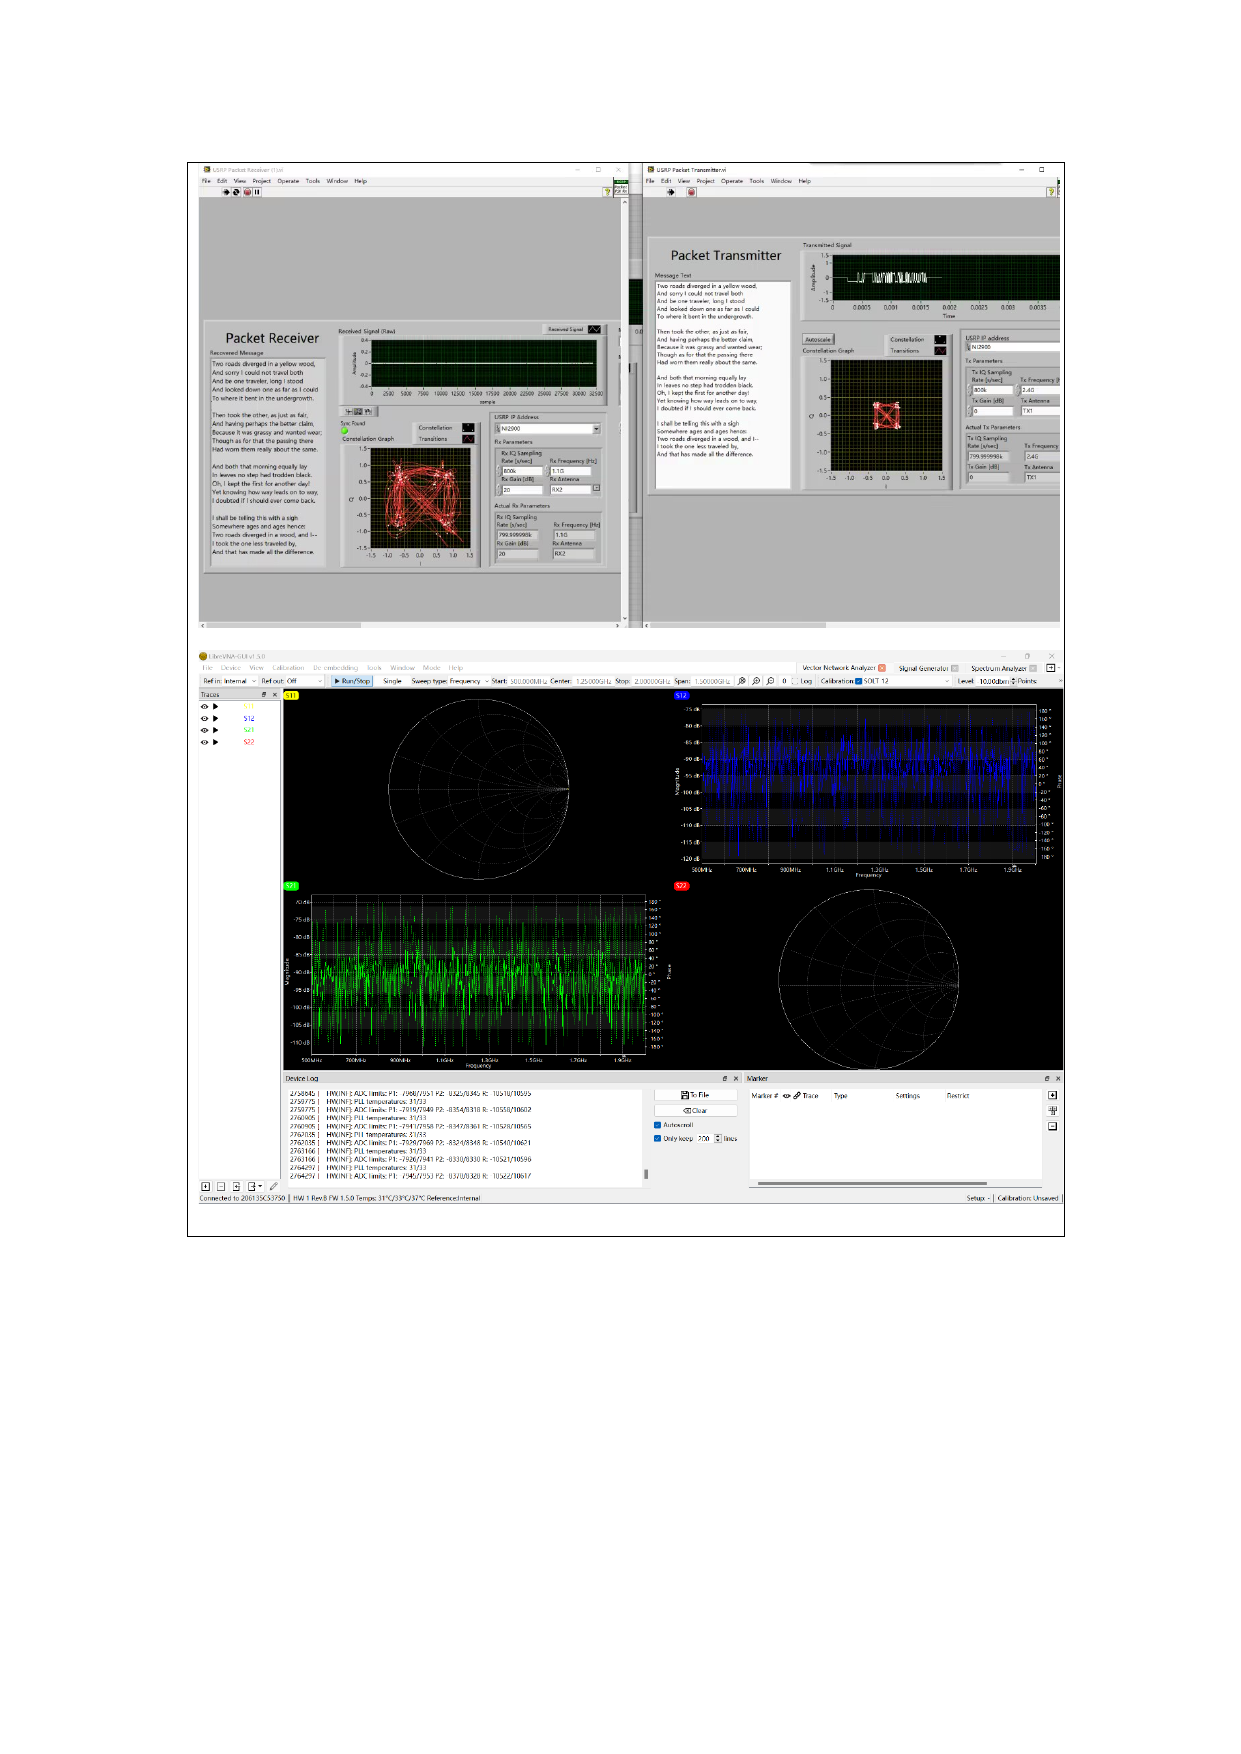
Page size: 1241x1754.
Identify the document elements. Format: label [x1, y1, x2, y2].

picture [198, 163, 1060, 628]
table_cell [188, 163, 1064, 1236]
picture [198, 650, 1064, 1204]
